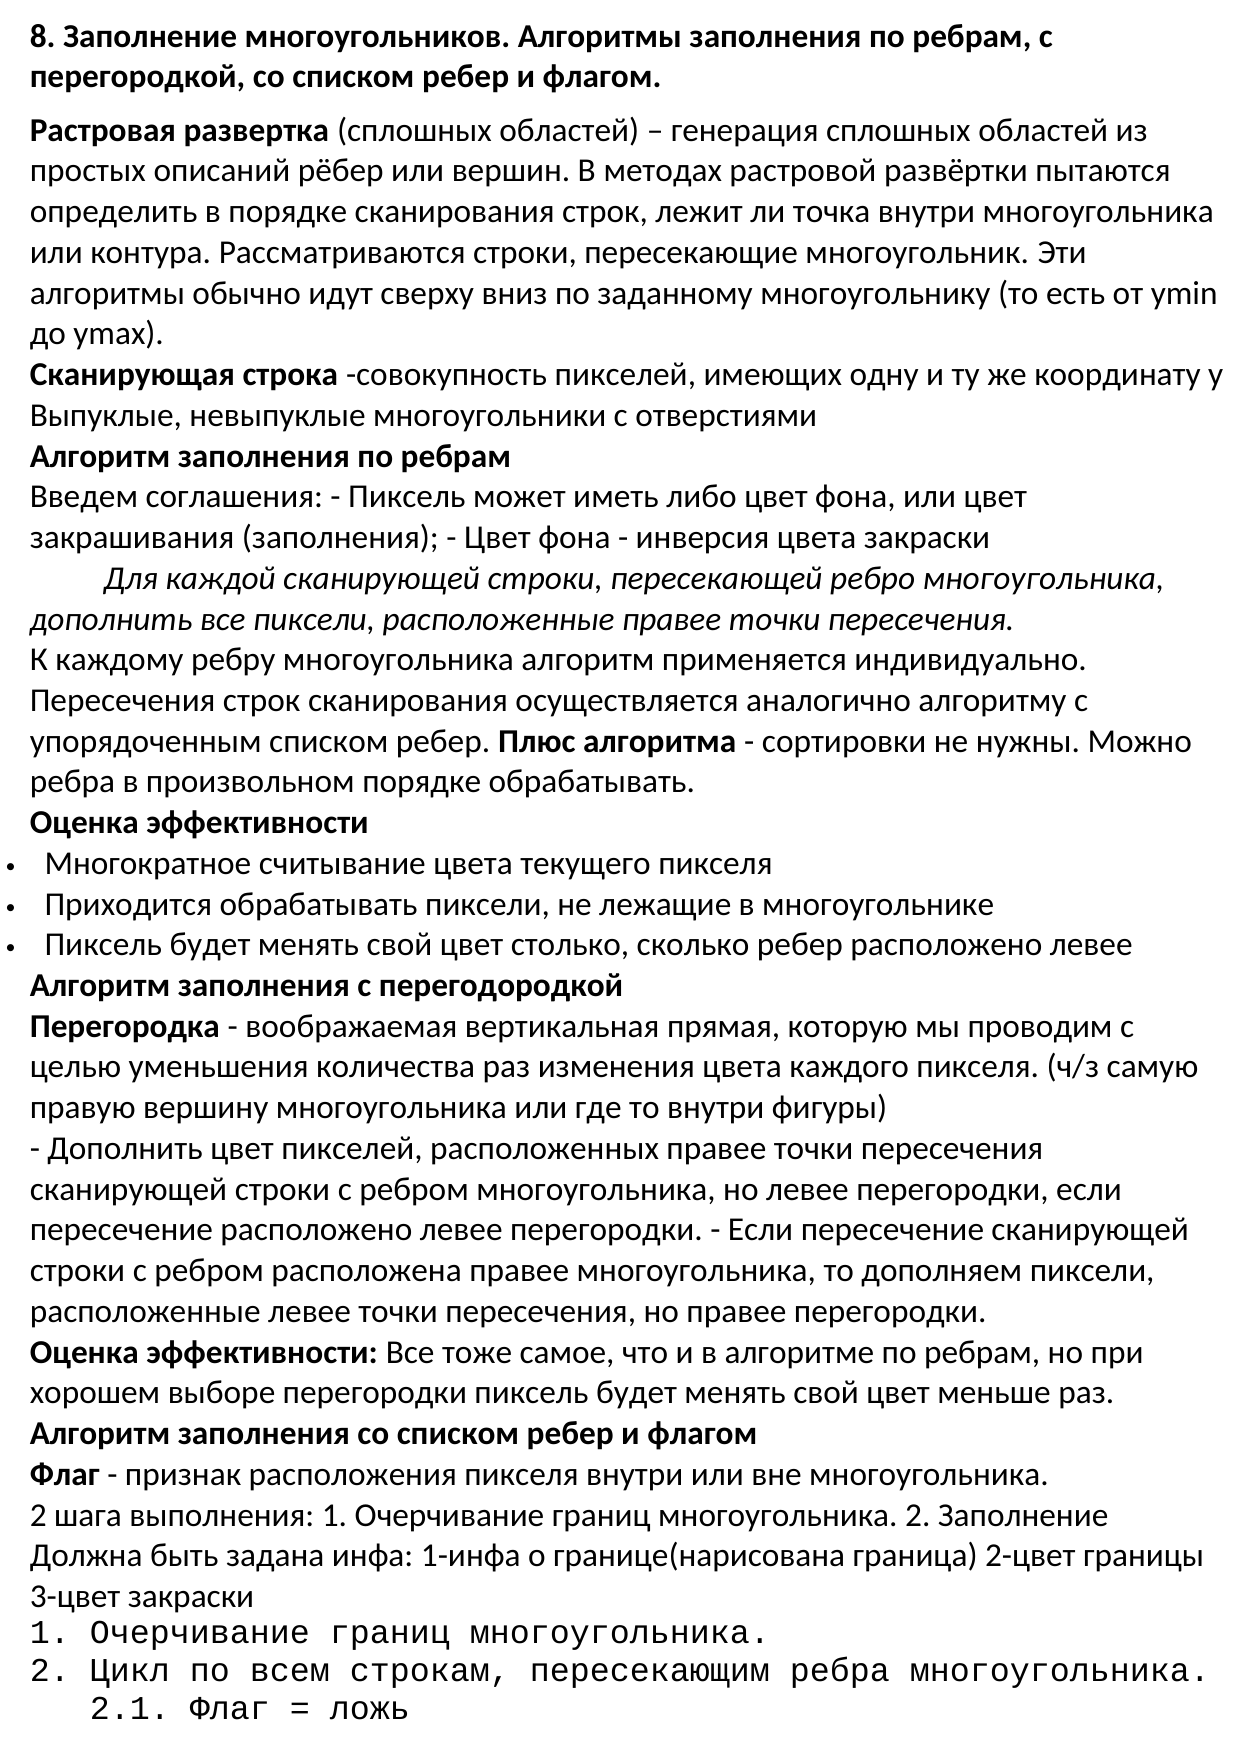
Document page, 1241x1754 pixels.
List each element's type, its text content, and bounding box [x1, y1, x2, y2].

text Сканирующая строка -совокупность пикселей, имеющих одну и ту же координату y [29, 353, 1226, 394]
text Введем соглашения: - Пиксель может иметь либо цвет фона, или цвет закрашивания (заполнения); - Цвет фона - инверсия цвета закраски [29, 475, 1226, 557]
text Должна быть задана инфа: 1-инфа о границе(нарисована граница) 2-цвет границы 3-цвет закраски [29, 1534, 1226, 1616]
list Приходится обрабатывать пиксели, не лежащие в многоугольнике [7, 883, 1226, 923]
list Пиксель будет менять свой цвет столько, сколько ребер расположено левее [7, 923, 1226, 964]
text 2.1. Флаг = ложь [29, 1691, 1226, 1729]
text Оценка эффективности [29, 801, 1226, 842]
text Флаг - признак расположения пикселя внутри или вне многоугольника. [29, 1453, 1226, 1493]
text Оценка эффективности: Все тоже самое, что и в алгоритме по ребрам, но при хорошем выборе перегородки пиксель будет менять свой цвет меньше раз. [29, 1331, 1226, 1412]
text К каждому ребру многоугольника алгоритм применяется индивидуально. Пересечения строк сканирования осуществляется аналогично алгоритму с упорядоченным списком ребер. Плюс алгоритма - сортировки не нужны. Можно ребра в произвольном порядке обрабатывать. [29, 638, 1226, 801]
text Алгоритм заполнения с перегодородкой [29, 964, 1226, 1005]
text - Дополнить цвет пикселей, расположенных правее точки пересечения сканирующей строки с ребром многоугольника, но левее перегородки, если пересечение расположено левее перегородки. - Если пересечение сканирующей строки с ребром расположена правее многоугольника, то дополняем пиксели, расположенные левее точки пересечения, но правее перегородки. [29, 1127, 1226, 1331]
subtitle 8. Заполнение многоугольников. Алгоритмы заполнения по ребрам, с перегородкой, со списком ребер и флагом. [29, 15, 1226, 96]
text Для каждой сканирующей строки, пересекающей ребро многоугольника, дополнить все пиксели, расположенные правее точки пересечения. [29, 557, 1226, 638]
text 2. Цикл по всем строкам, пересекающим ребра многоугольника. [29, 1653, 1226, 1691]
text 1. Очерчивание границ многоугольника. [29, 1616, 1226, 1653]
text Алгоритм заполнения со списком ребер и флагом [29, 1412, 1226, 1453]
text Перегородка - воображаемая вертикальная прямая, которую мы проводим с целью уменьшения количества раз изменения цвета каждого пикселя. (ч/з самую правую вершину многоугольника или где то внутри фигуры) [29, 1005, 1226, 1127]
list Многократное считывание цвета текущего пикселя [7, 842, 1226, 883]
text Растровая развертка (сплошных областей) – генерация сплошных областей из простых описаний рёбер или вершин. В методах растровой развёртки пытаются определить в порядке сканирования строк, лежит ли точка внутри многоугольника или контура. Рассматриваются строки, пересекающие многоугольник. Эти алгоритмы обычно идут сверху вниз по заданному многоугольнику (то есть от ymin до ymax). [29, 109, 1226, 353]
text Алгоритм заполнения по ребрам [29, 434, 1226, 475]
text Выпуклые, невыпуклые многоугольники с отверстиями [29, 394, 1226, 434]
text 2 шага выполнения: 1. Очерчивание границ многоугольника. 2. Заполнение [29, 1493, 1226, 1534]
